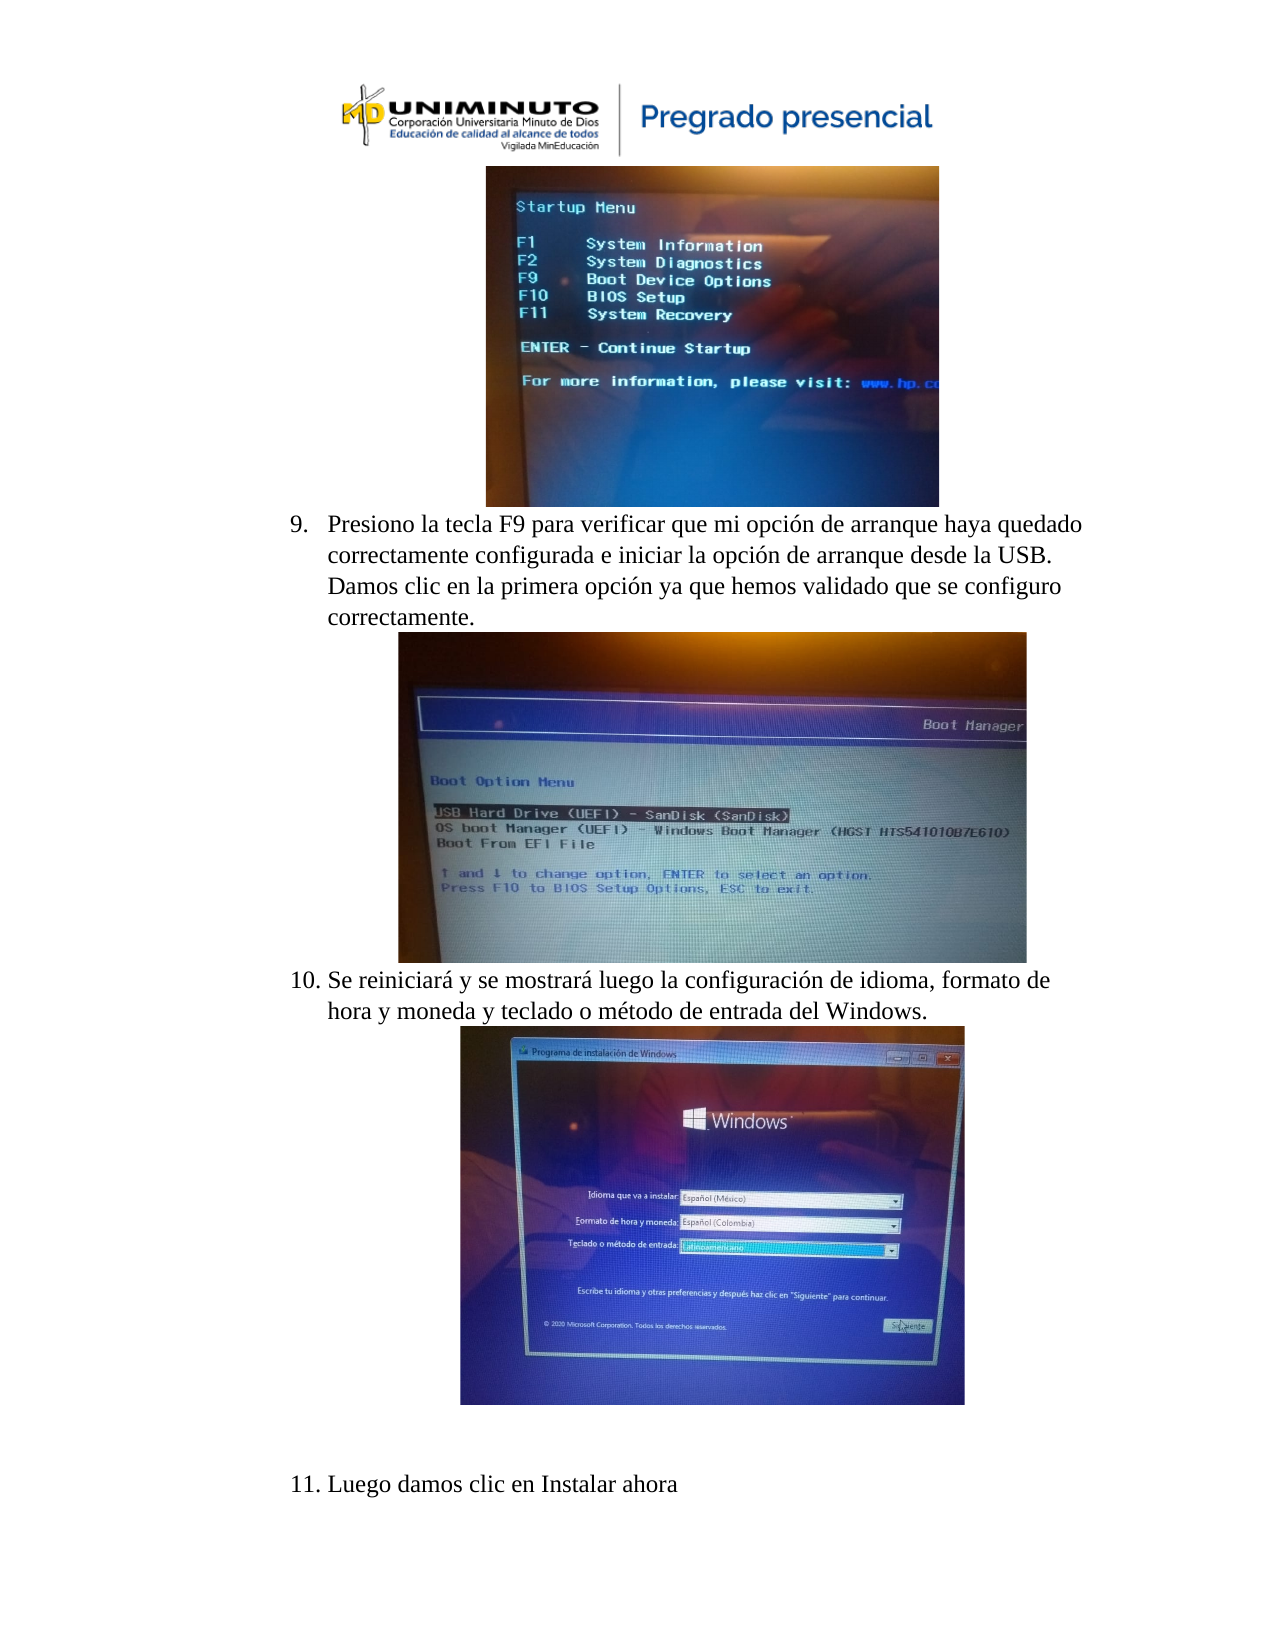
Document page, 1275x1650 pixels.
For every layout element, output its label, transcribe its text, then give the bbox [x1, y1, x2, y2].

picture [398, 632, 1027, 963]
list Presiono la tecla F9 para verificar que mi opción de arranque haya quedado correctamente configurada e iniciar la opción de arranque desde la USB. Damos clic en la primera opción ya que hemos validado que se configuro correctamente. [290, 509, 1098, 631]
list Luego damos clic en Instalar ahora [290, 1469, 1098, 1498]
picture [460, 1026, 965, 1405]
list Se reiniciará y se mostrará luego la configuración de idioma, formato de hora y moneda y teclado o método de entrada del Windows. [290, 965, 1098, 1024]
picture [177, 73, 1098, 507]
